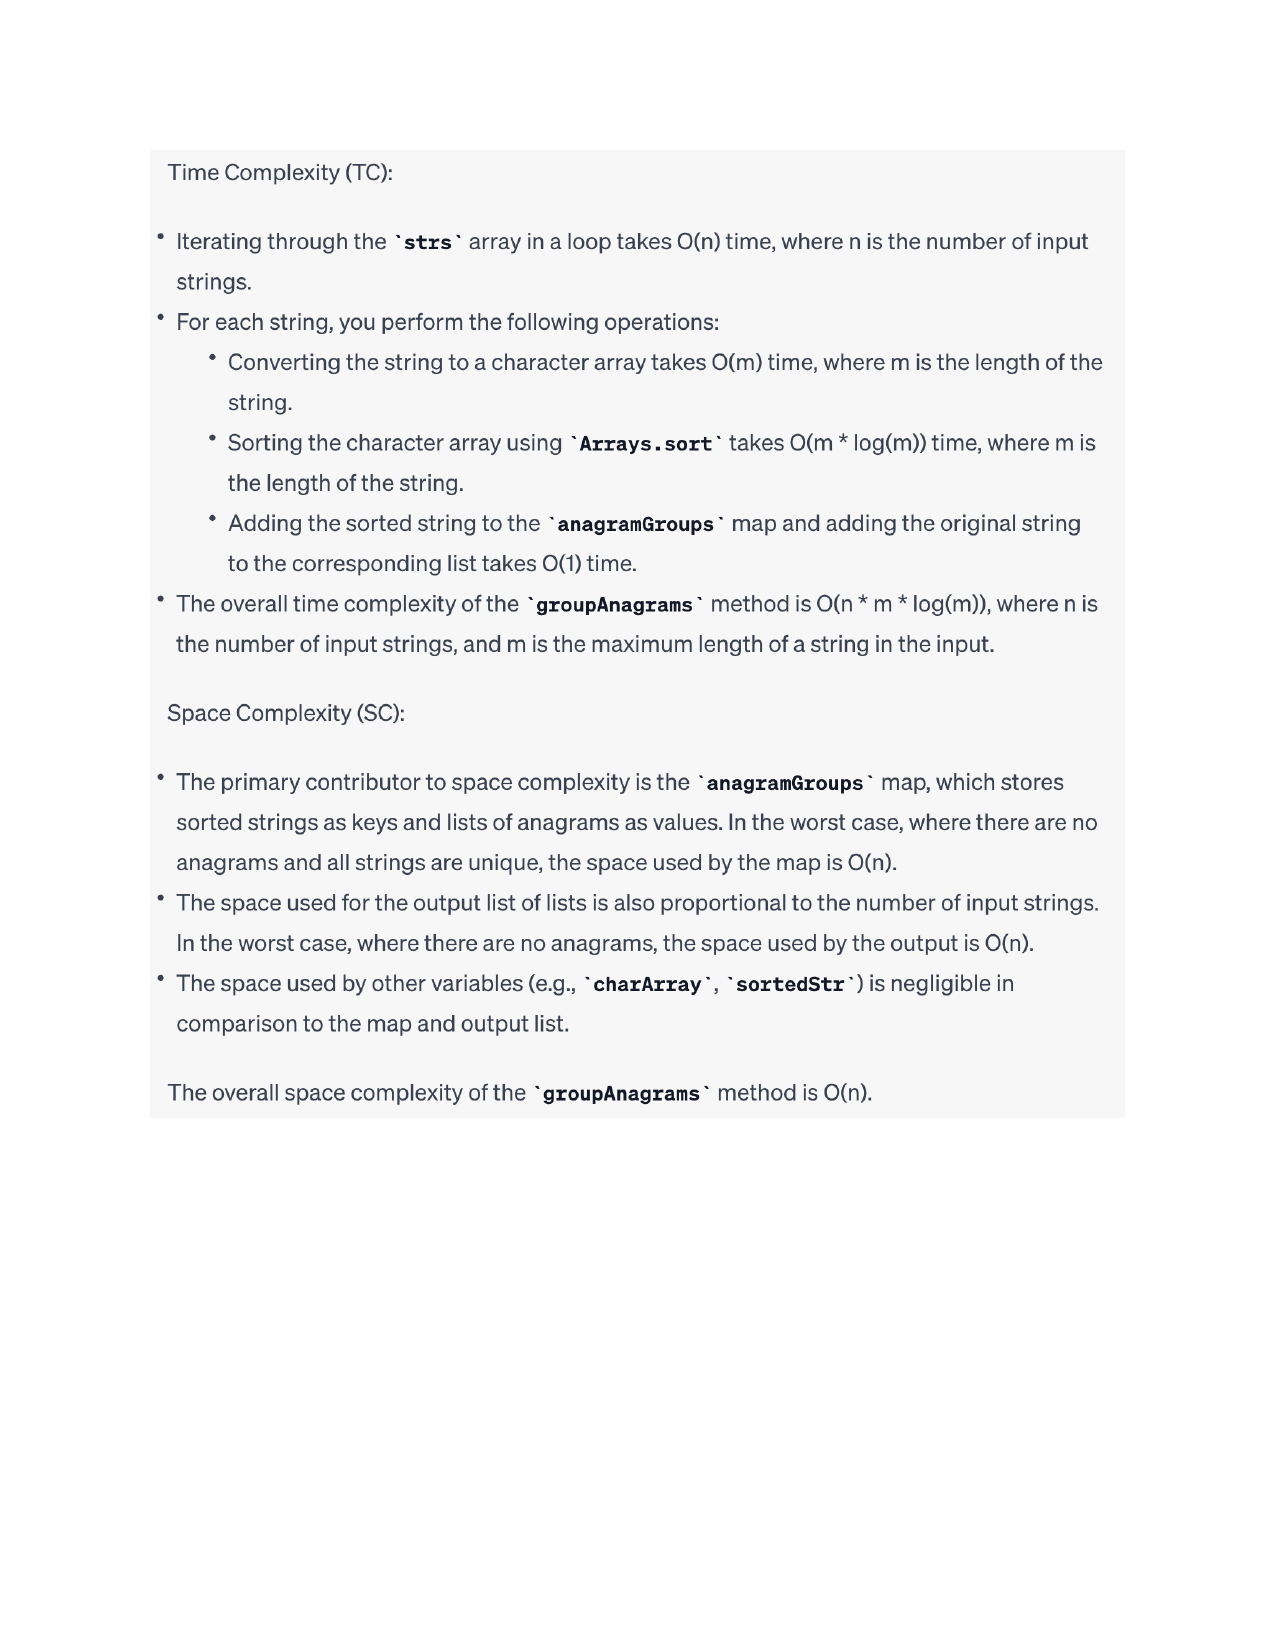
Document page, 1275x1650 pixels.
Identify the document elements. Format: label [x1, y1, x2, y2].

picture [150, 150, 1125, 1118]
